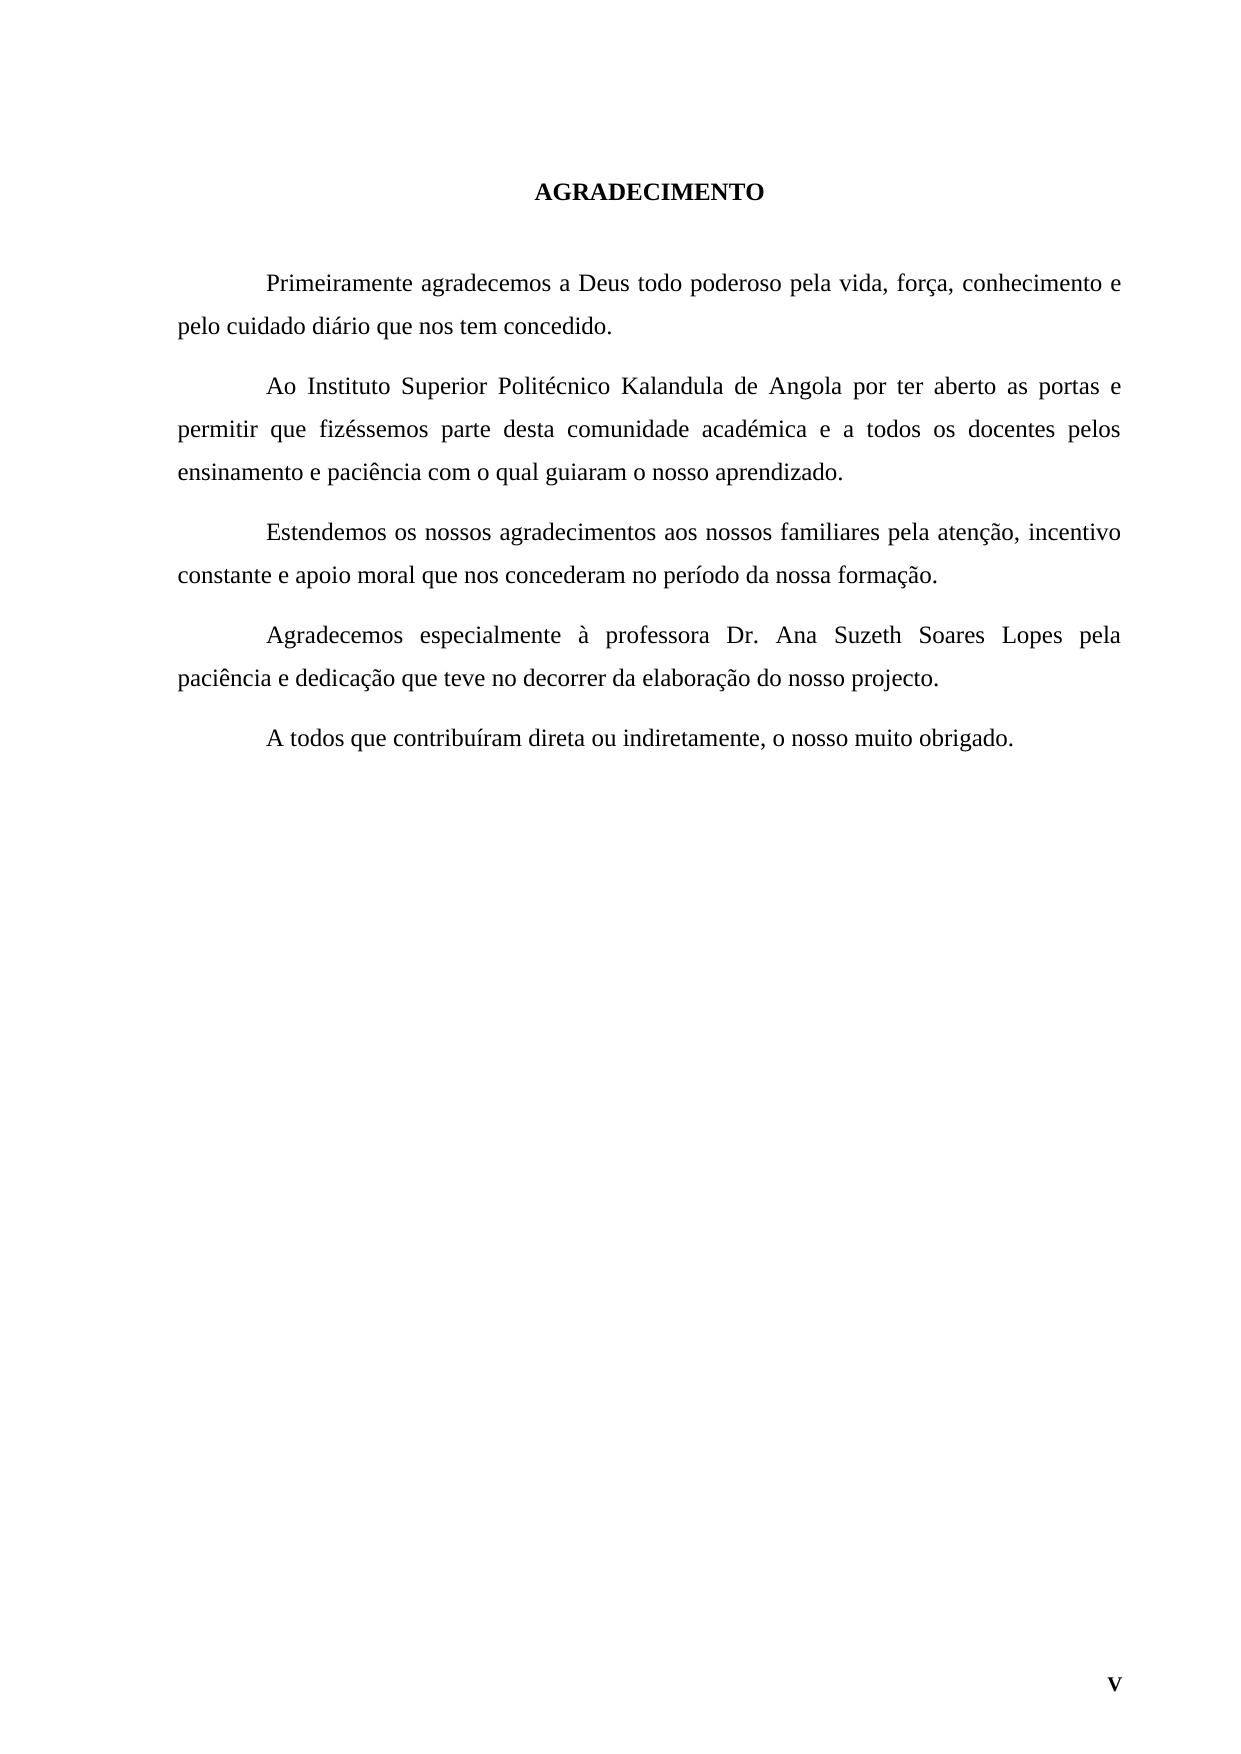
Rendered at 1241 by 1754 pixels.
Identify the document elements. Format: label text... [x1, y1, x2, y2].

list A todos que contribuíram direta ou indiretamente, o nosso muito obrigado. [177, 723, 1122, 752]
text Estendemos os nossos agradecimentos aos nossos familiares pela atenção, incentivo constante e apoio moral que nos concederam no período da nossa formação. [177, 517, 1122, 589]
text Ao Instituto Superior Politécnico Kalandula de Angola por ter aberto as portas e permitir que fizéssemos parte desta comunidade académica e a todos os docentes pelos ensinamento e paciência com o qual guiaram o nosso aprendizado. [177, 371, 1122, 486]
text Agradecemos especialmente à professora Dr. Ana Suzeth Soares Lopes pela paciência e dedicação que teve no decorrer da elaboração do nosso projecto. [177, 620, 1122, 692]
text Primeiramente agradecemos a Deus todo poderoso pela vida, força, conhecimento e pelo cuidado diário que nos tem concedido. [177, 268, 1122, 340]
subtitle AGRADECIMENTO [177, 177, 1122, 206]
